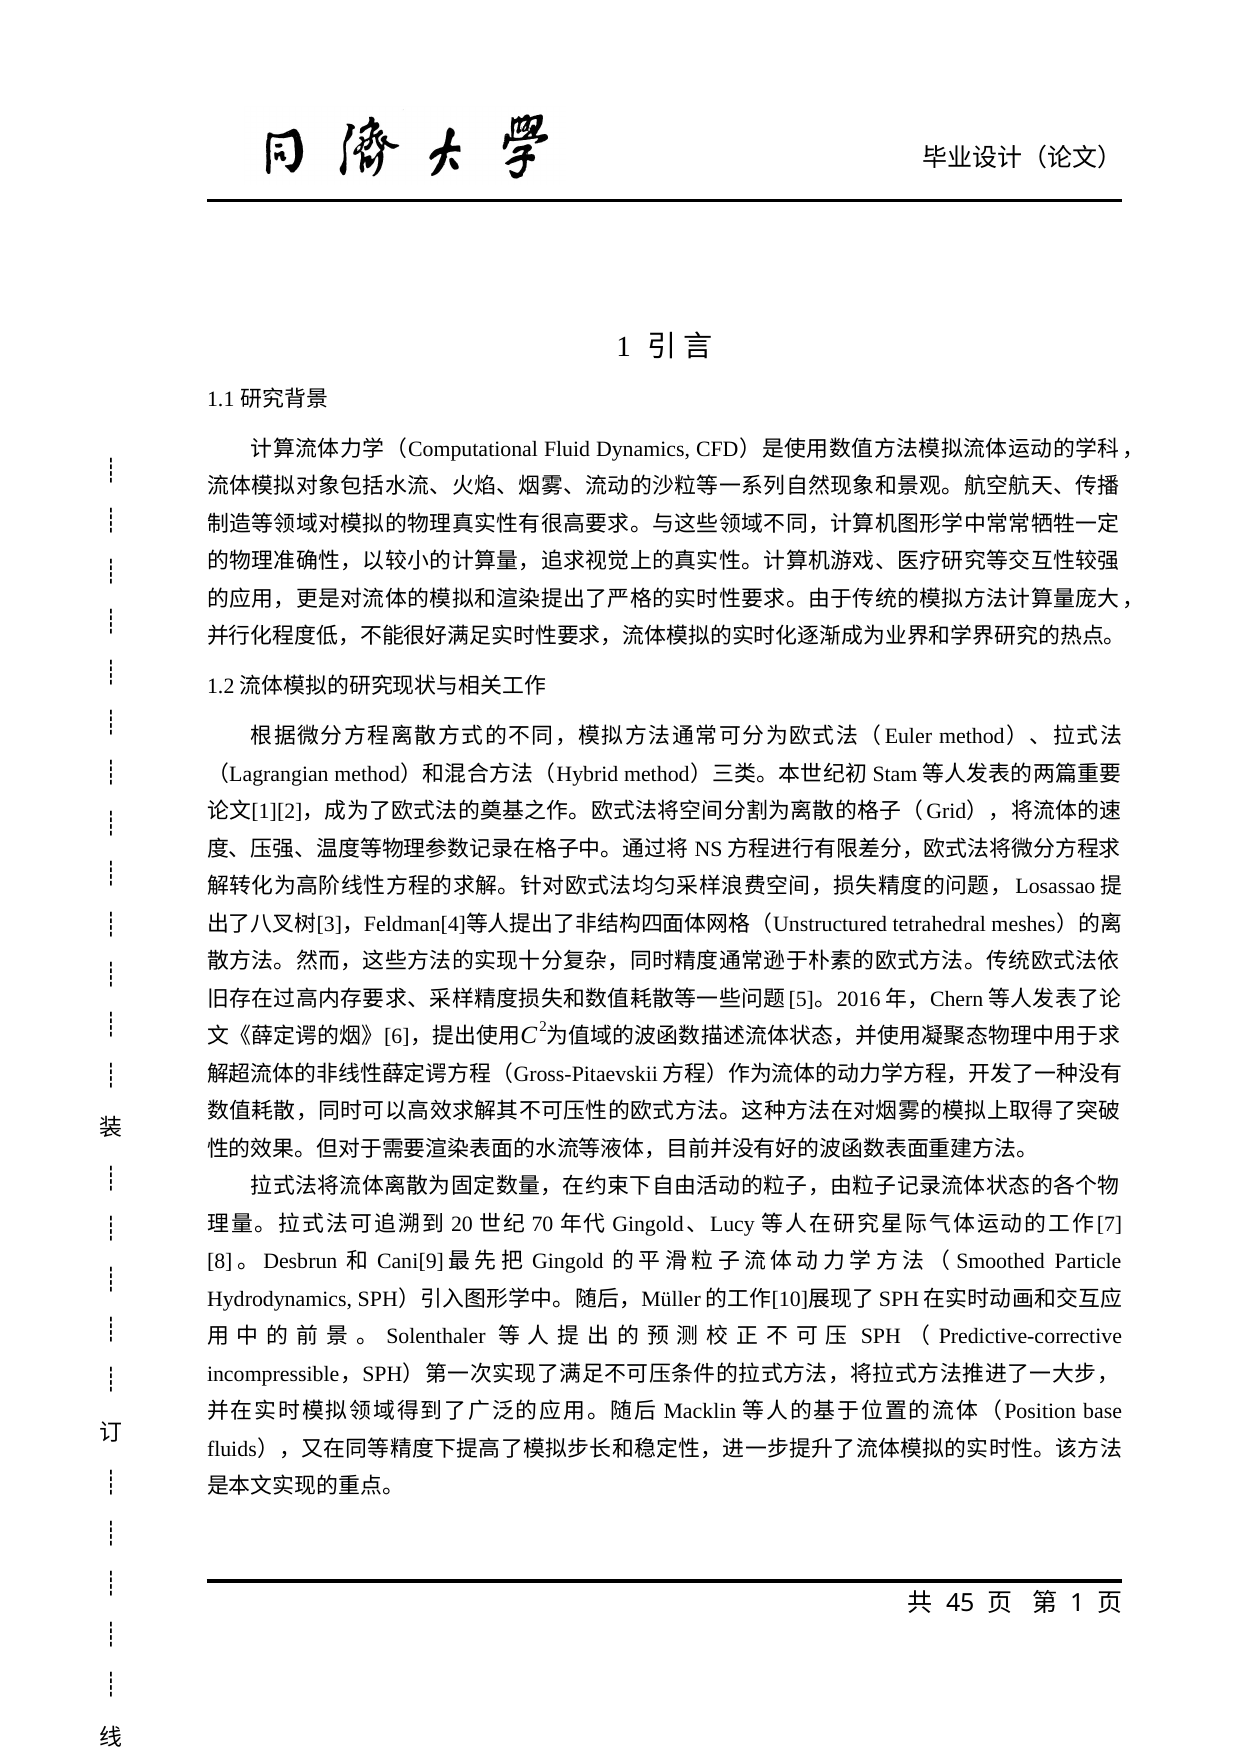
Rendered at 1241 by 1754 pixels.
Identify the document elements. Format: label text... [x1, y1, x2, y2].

text 拉式法将流体离散为固定数量，在约束下自由活动的粒子，由粒子记录流体状态的各个物理量。拉式法可追溯到20世纪70年代Gingold、Lucy等人在研究星际气体运动的工作[7][8]。Desbrun和Cani[9]最先把Gingold的平滑粒子流体动力学方法（Smoothed Particle Hydrodynamics, SPH）引入图形学中。随后，Müller的工作[10]展现了SPH在实时动画和交互应用中的前景。Solenthaler等人提出的预测校正不可压SPH（Predictive-corrective incompressible，SPH）第一次实现了满足不可压条件的拉式方法，将拉式方法推进了一大步，并在实时模拟领域得到了广泛的应用。随后Macklin等人的基于位置的流体（Position base fluids），又在同等精度下提高了模拟步长和稳定性，进一步提升了流体模拟的实时性。该方法是本文实现的重点。 [207, 1164, 1122, 1501]
picture [244, 106, 566, 185]
subtitle 1 引 言 [207, 326, 1122, 364]
subtitle 1.2 流体模拟的研究现状与相关工作 [207, 664, 1122, 701]
text 计算流体力学（Computational Fluid Dynamics, CFD）是使用数值方法模拟流体运动的学科，流体模拟对象包括水流、火焰、烟雾、流动的沙粒等一系列自然现象和景观。航空航天、传播制造等领域对模拟的物理真实性有很高要求。与这些领域不同，计算机图形学中常常牺牲一定的物理准确性，以较小的计算量，追求视觉上的真实性。计算机游戏、医疗研究等交互性较强的应用，更是对流体的模拟和渲染提出了严格的实时性要求。由于传统的模拟方法计算量庞大，并行化程度低，不能很好满足实时性要求，流体模拟的实时化逐渐成为业界和学界研究的热点。 [207, 426, 1122, 651]
text 根据微分方程离散方式的不同，模拟方法通常可分为欧式法（Euler method）、拉式法（Lagrangian method）和混合方法（Hybrid method）三类。本世纪初Stam等人发表的两篇重要论文[1][2]，成为了欧式法的奠基之作。欧式法将空间分割为离散的格子（Grid），将流体的速度、压强、温度等物理参数记录在格子中。通过将NS方程进行有限差分，欧式法将微分方程求解转化为高阶线性方程的求解。针对欧式法均匀采样浪费空间，损失精度的问题，Losassao提出了八叉树[3]，Feldman[4]等人提出了非结构四面体网格（Unstructured tetrahedral meshes）的离散方法。然而，这些方法的实现十分复杂，同时精度通常逊于朴素的欧式方法。传统欧式法依旧存在过高内存要求、采样精度损失和数值耗散等一些问题[5]。2016年，Chern等人发表了论文《薛定谔的烟》[6]，提出使用为值域的波函数描述流体状态，并使用凝聚态物理中用于求解超流体的非线性薛定谔方程（Gross-Pitaevskii方程）作为流体的动力学方程，开发了一种没有数值耗散，同时可以高效求解其不可压性的欧式方法。这种方法在对烟雾的模拟上取得了突破性的效果。但对于需要渲染表面的水流等液体，目前并没有好的波函数表面重建方法。 [207, 714, 1122, 1164]
subtitle 1.1 研究背景 [207, 376, 1122, 414]
